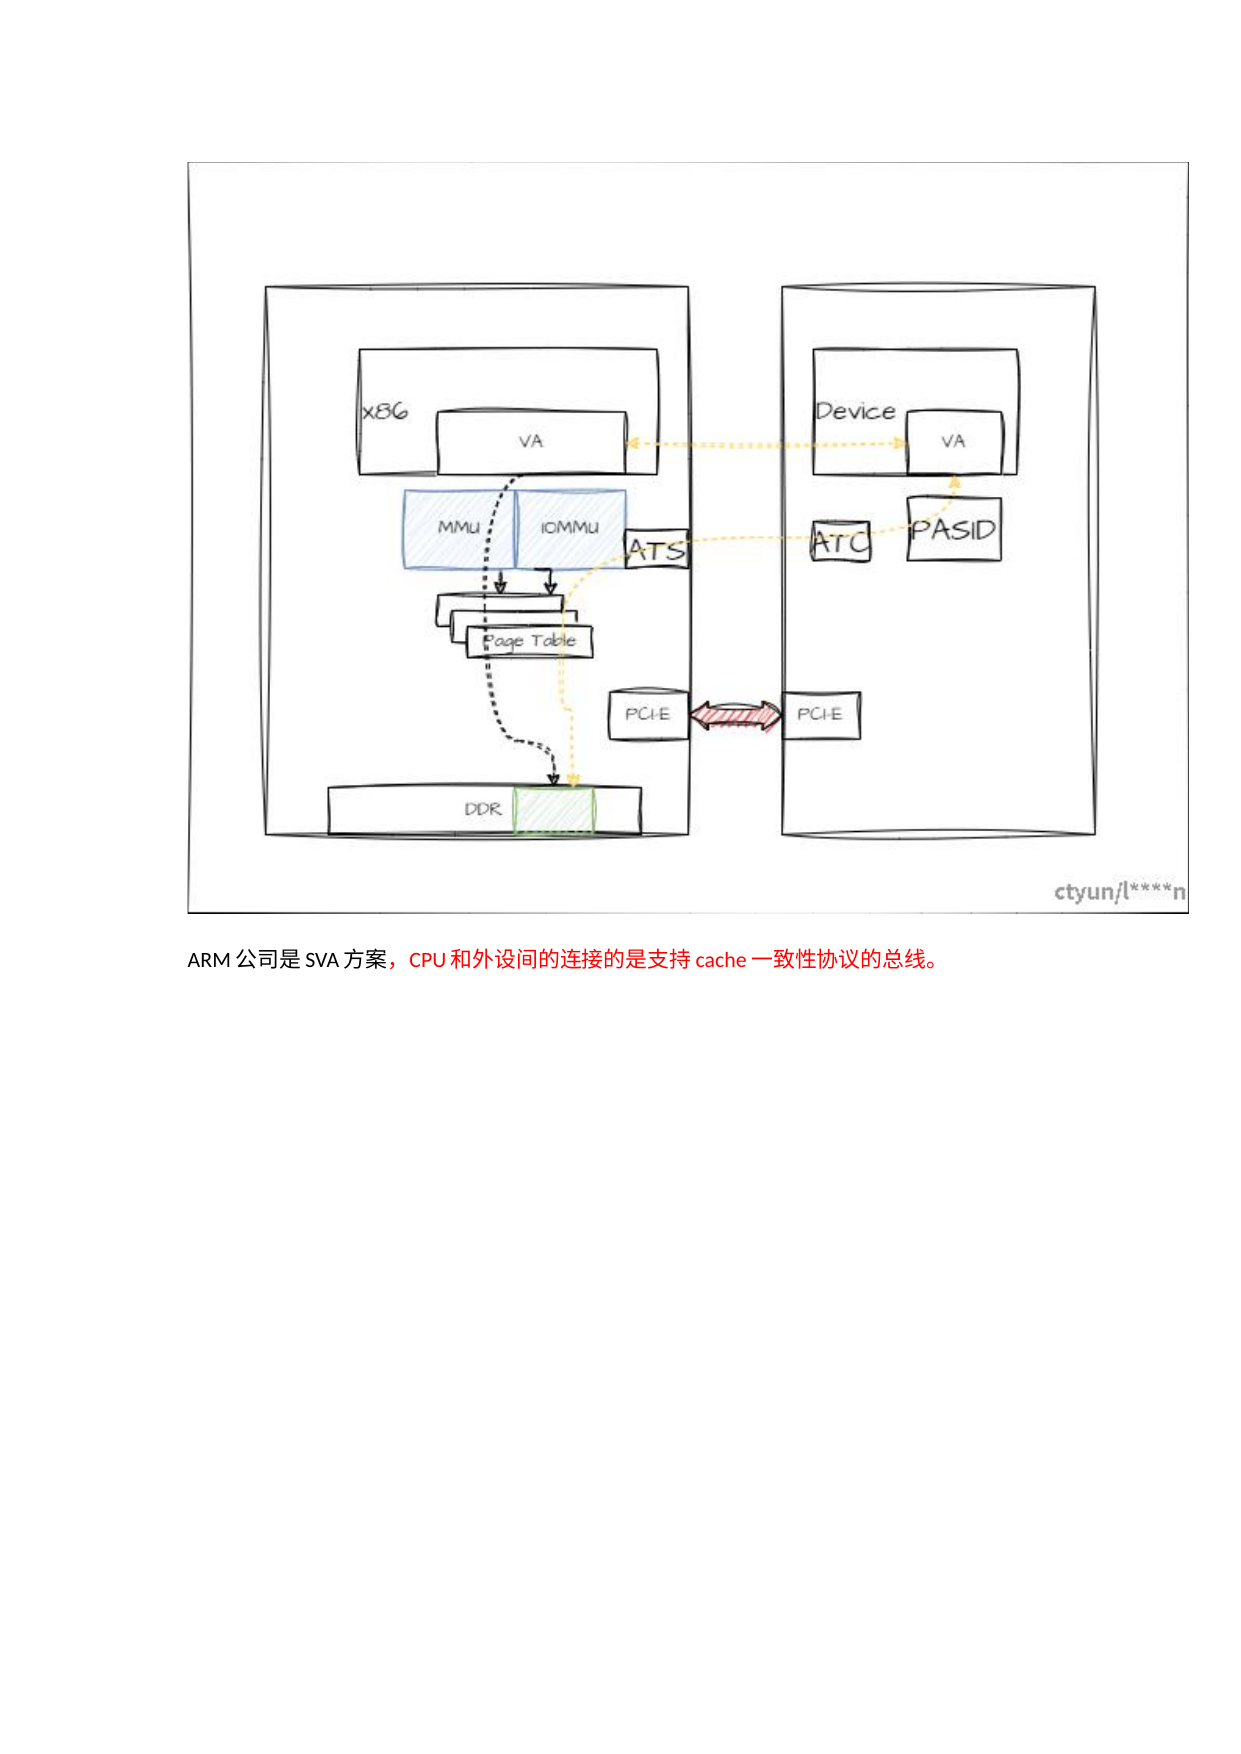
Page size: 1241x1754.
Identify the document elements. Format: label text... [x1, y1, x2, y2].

text ARM公司是SVA方案，CPU和外设间的连接的是支持cache一致性协议的总线。 [187, 942, 1053, 974]
picture [187, 162, 1189, 914]
